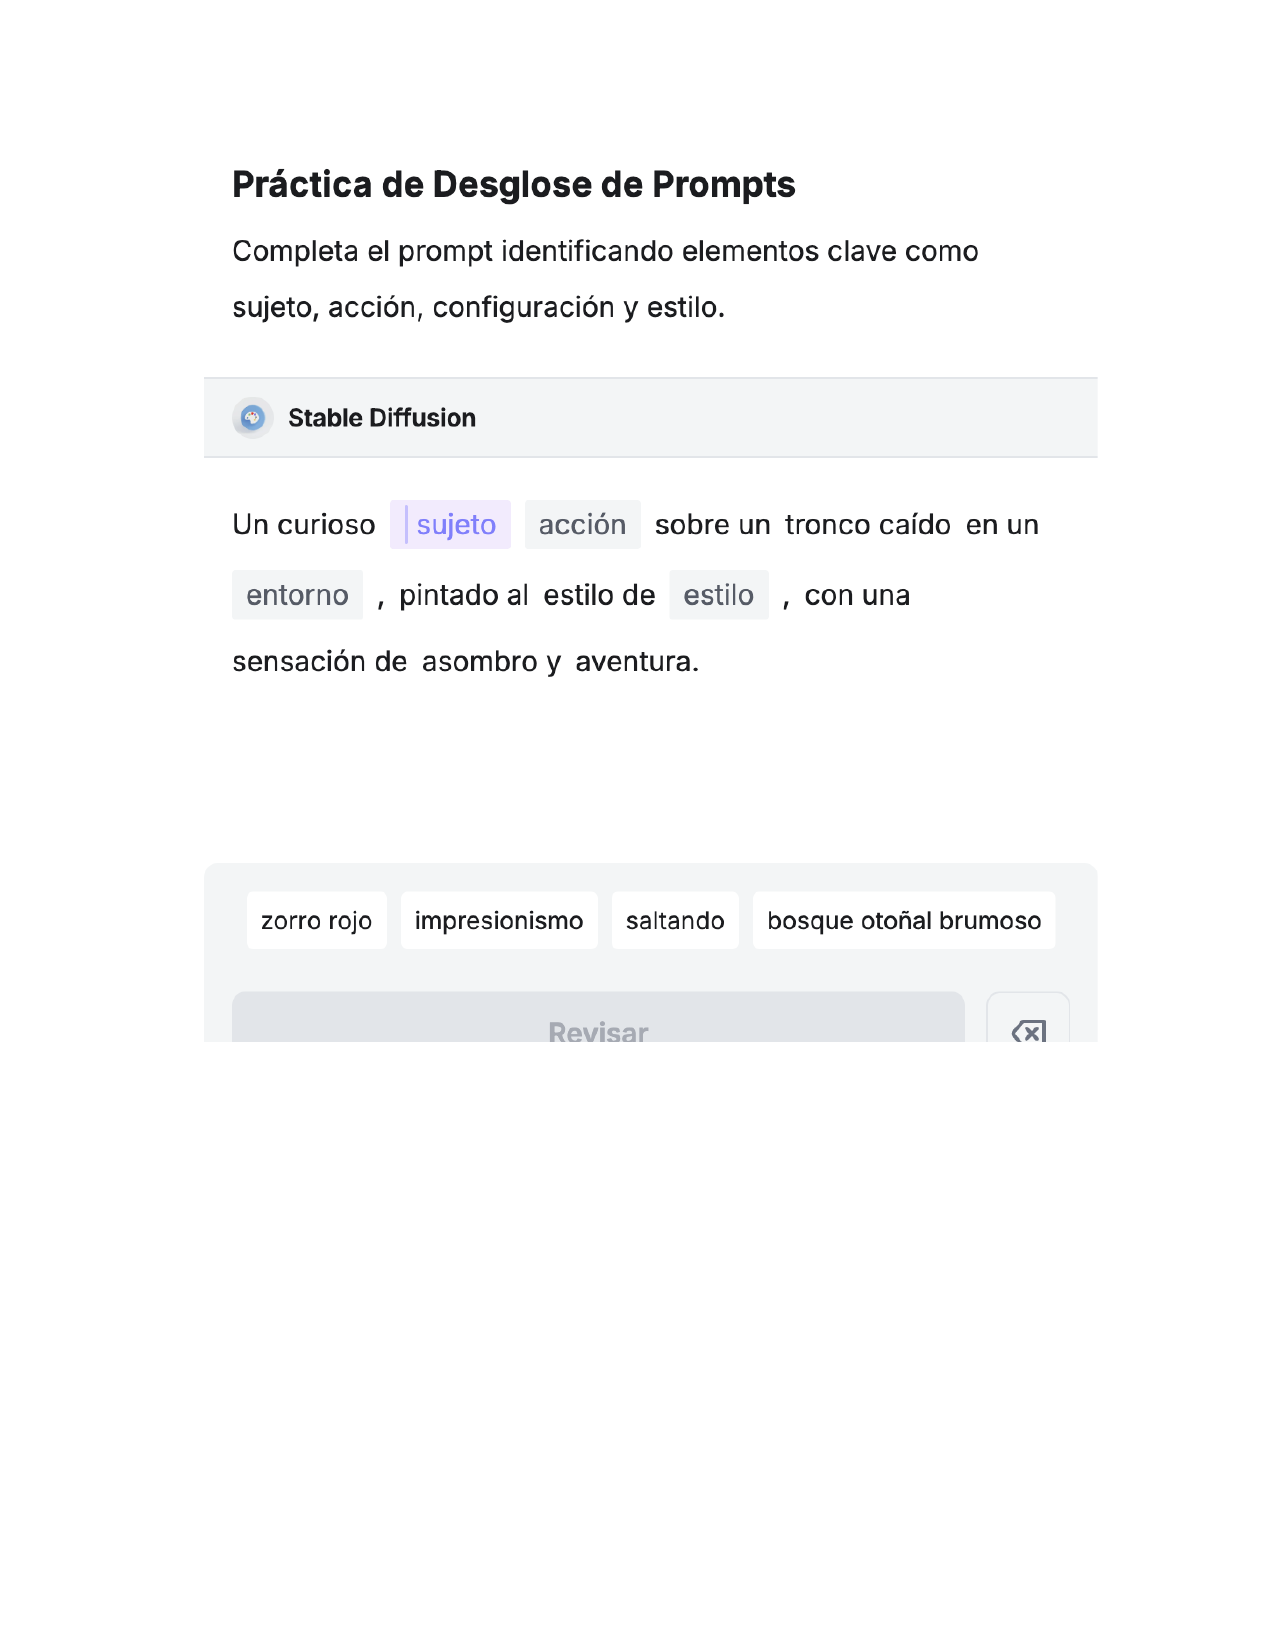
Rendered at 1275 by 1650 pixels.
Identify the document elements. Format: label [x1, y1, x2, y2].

picture [177, 147, 1098, 1042]
